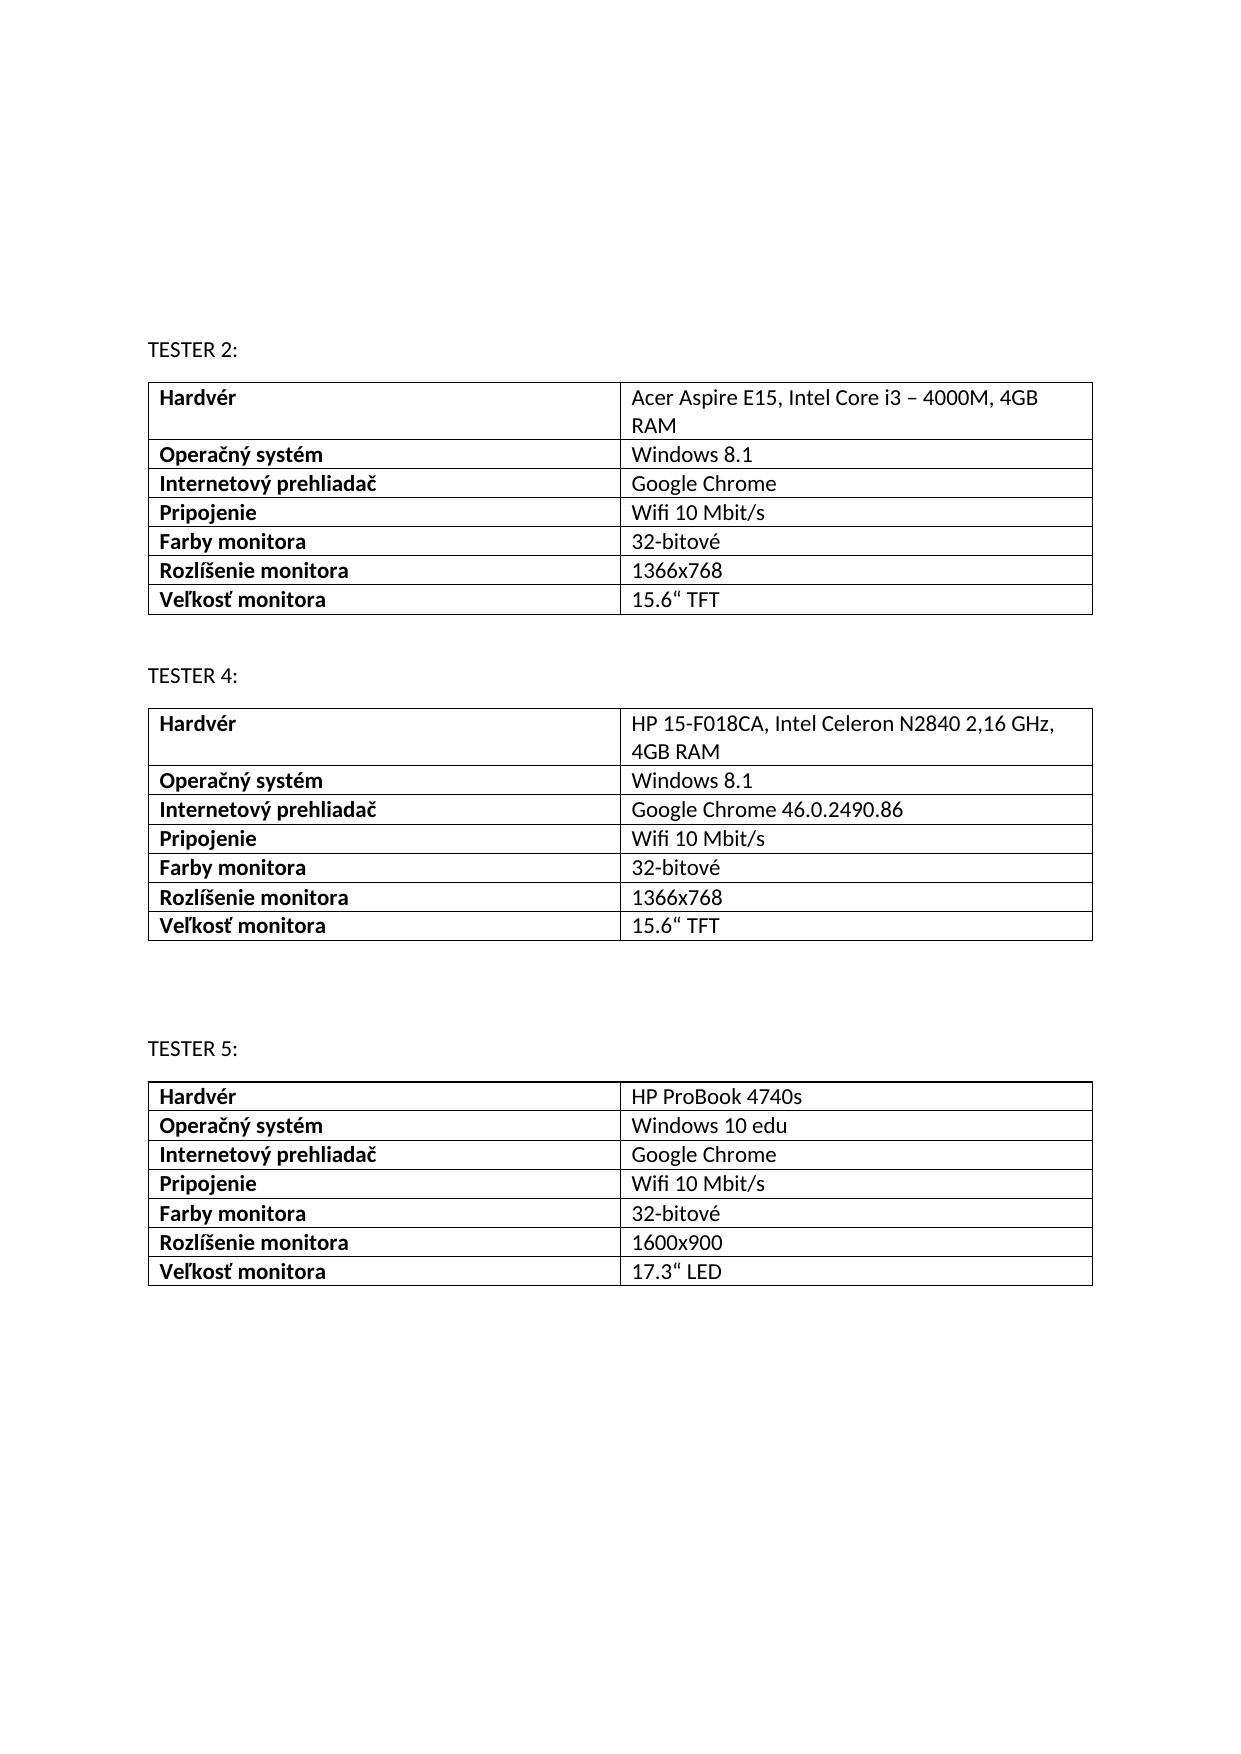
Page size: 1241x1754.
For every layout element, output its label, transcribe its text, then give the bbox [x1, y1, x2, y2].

table_cell Rozlíšenie monitora [149, 556, 620, 584]
table_header Hardvér [149, 1083, 620, 1110]
table_cell Internetový prehliadač [149, 795, 620, 823]
table_cell Internetový prehliadač [149, 1141, 620, 1168]
table_cell 17.3“ LED [621, 1257, 1092, 1285]
table_cell Pripojenie [149, 825, 620, 852]
table_cell Farby monitora [149, 854, 620, 882]
table_cell Windows 10 edu [621, 1111, 1092, 1139]
table_cell 32-bitové [621, 1199, 1092, 1227]
table_cell Farby monitora [149, 1199, 620, 1227]
table_cell Google Chrome 46.0.2490.86 [621, 795, 1092, 823]
table_cell Wifi 10 Mbit/s [621, 825, 1092, 852]
table_cell 32-bitové [621, 527, 1092, 555]
text TESTER 2: [148, 335, 1093, 363]
table_header Acer Aspire E15, Intel Core i3 – 4000M, 4GB RAM [621, 383, 1092, 439]
table_cell 1366x768 [621, 883, 1092, 911]
table_header HP ProBook 4740s [621, 1083, 1092, 1110]
table_cell Operačný systém [149, 440, 620, 468]
table_cell 1366x768 [621, 556, 1092, 584]
table_cell Rozlíšenie monitora [149, 883, 620, 911]
table_cell Operačný systém [149, 766, 620, 794]
table_cell Internetový prehliadač [149, 469, 620, 497]
table_cell Google Chrome [621, 1141, 1092, 1168]
table_header Hardvér [149, 383, 620, 439]
table_cell Windows 8.1 [621, 440, 1092, 468]
table_cell Farby monitora [149, 527, 620, 555]
table_cell Pripojenie [149, 1170, 620, 1198]
table_cell Veľkosť monitora [149, 912, 620, 940]
table_cell Rozlíšenie monitora [149, 1228, 620, 1256]
table_header HP 15-F018CA, Intel Celeron N2840 2,16 GHz, 4GB RAM [621, 709, 1092, 765]
table_cell Google Chrome [621, 469, 1092, 497]
table_cell Operačný systém [149, 1111, 620, 1139]
table_cell 15.6“ TFT [621, 912, 1092, 940]
table_cell 1600x900 [621, 1228, 1092, 1256]
text TESTER 5: [148, 1034, 1093, 1062]
table_cell Wifi 10 Mbit/s [621, 1170, 1092, 1198]
table_cell Wifi 10 Mbit/s [621, 498, 1092, 526]
table_cell Pripojenie [149, 498, 620, 526]
table_cell 32-bitové [621, 854, 1092, 882]
text TESTER 4: [148, 661, 1093, 689]
table_header Hardvér [149, 709, 620, 765]
table_cell 15.6“ TFT [621, 585, 1092, 613]
table_cell Veľkosť monitora [149, 1257, 620, 1285]
table_cell Veľkosť monitora [149, 585, 620, 613]
table_cell Windows 8.1 [621, 766, 1092, 794]
